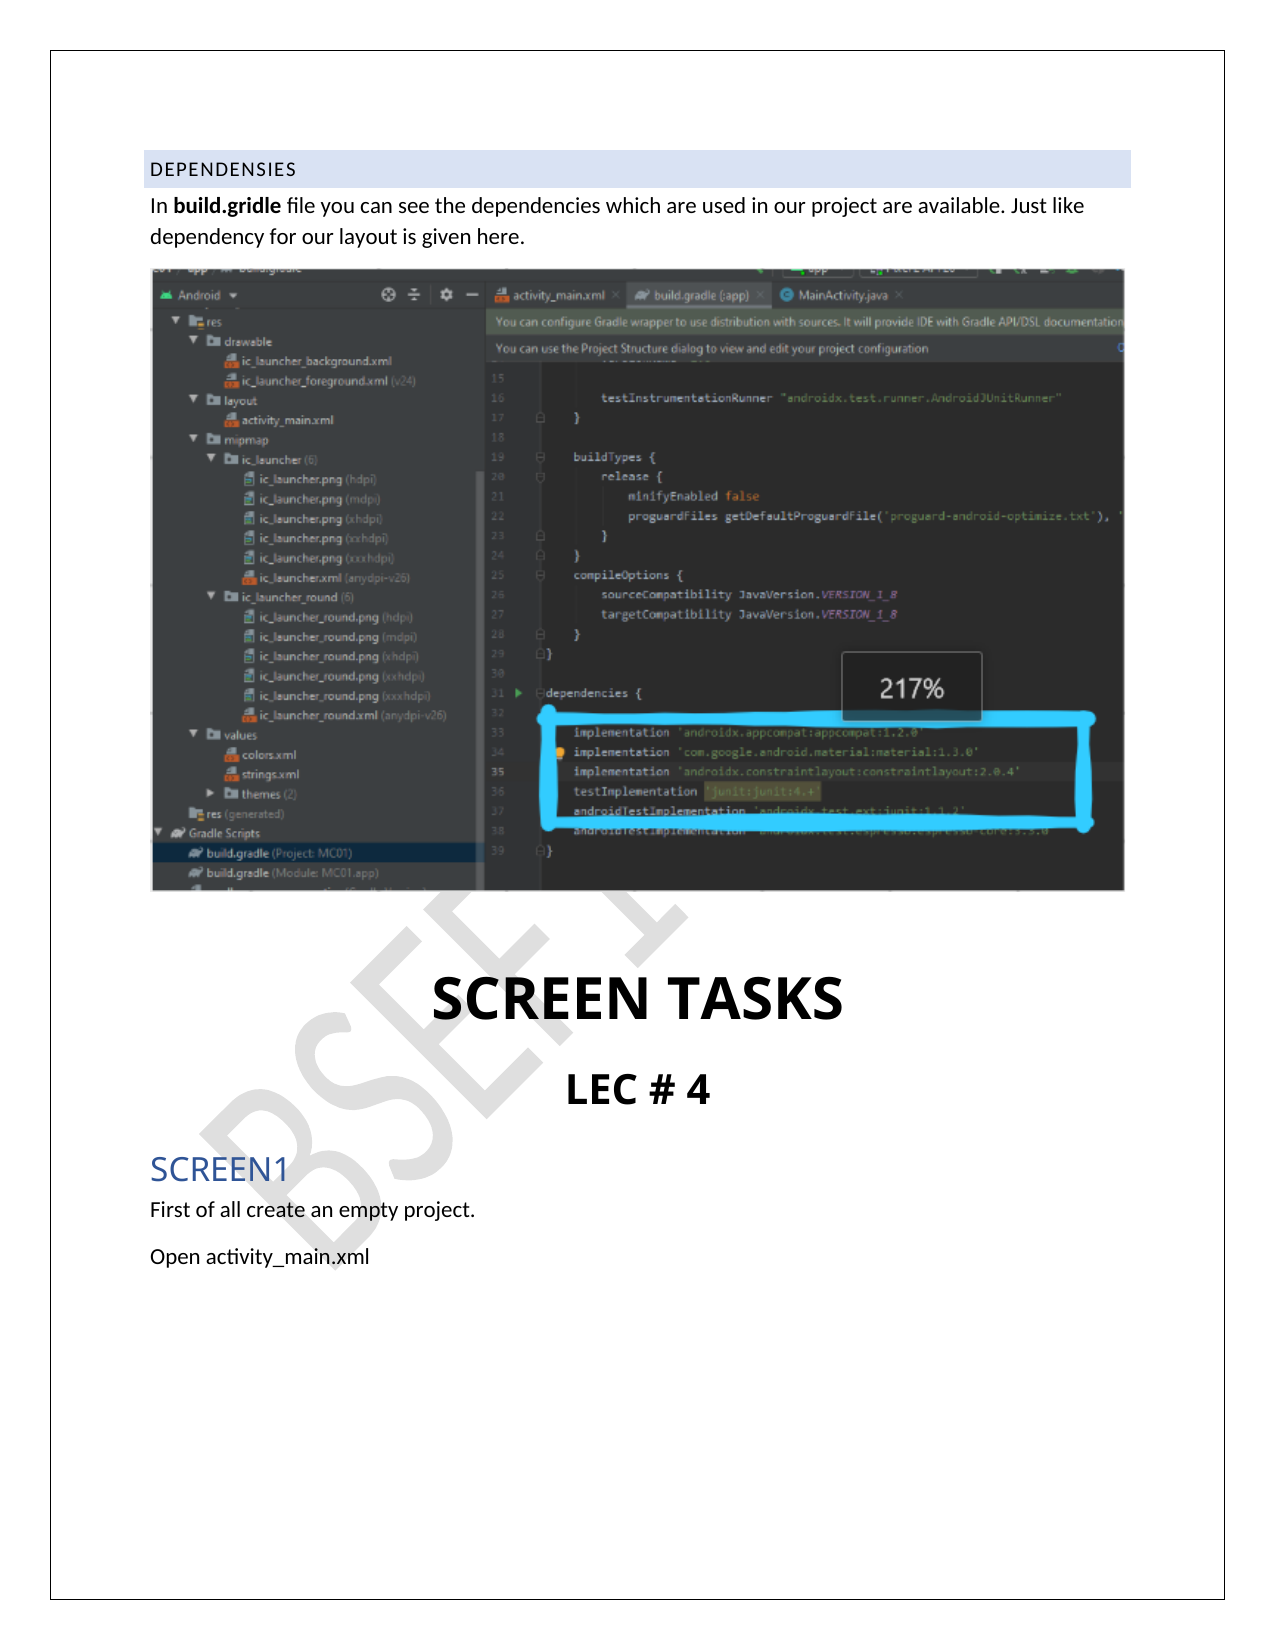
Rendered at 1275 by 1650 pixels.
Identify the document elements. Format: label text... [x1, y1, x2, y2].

subtitle SCREEN1 [150, 1146, 1125, 1192]
text First of all create an empty project. [150, 1195, 1125, 1223]
text SCREEN TASKS [150, 957, 1125, 1037]
text Open activity_main.xml [150, 1242, 1125, 1270]
picture [150, 268, 1125, 892]
text LEC # 4 [150, 1060, 1125, 1117]
subtitle dependensies [150, 156, 1125, 182]
text In build.gridle file you can see the dependencies which are used in our project are available. Just like dependency for our layout is given here. [150, 192, 1125, 250]
